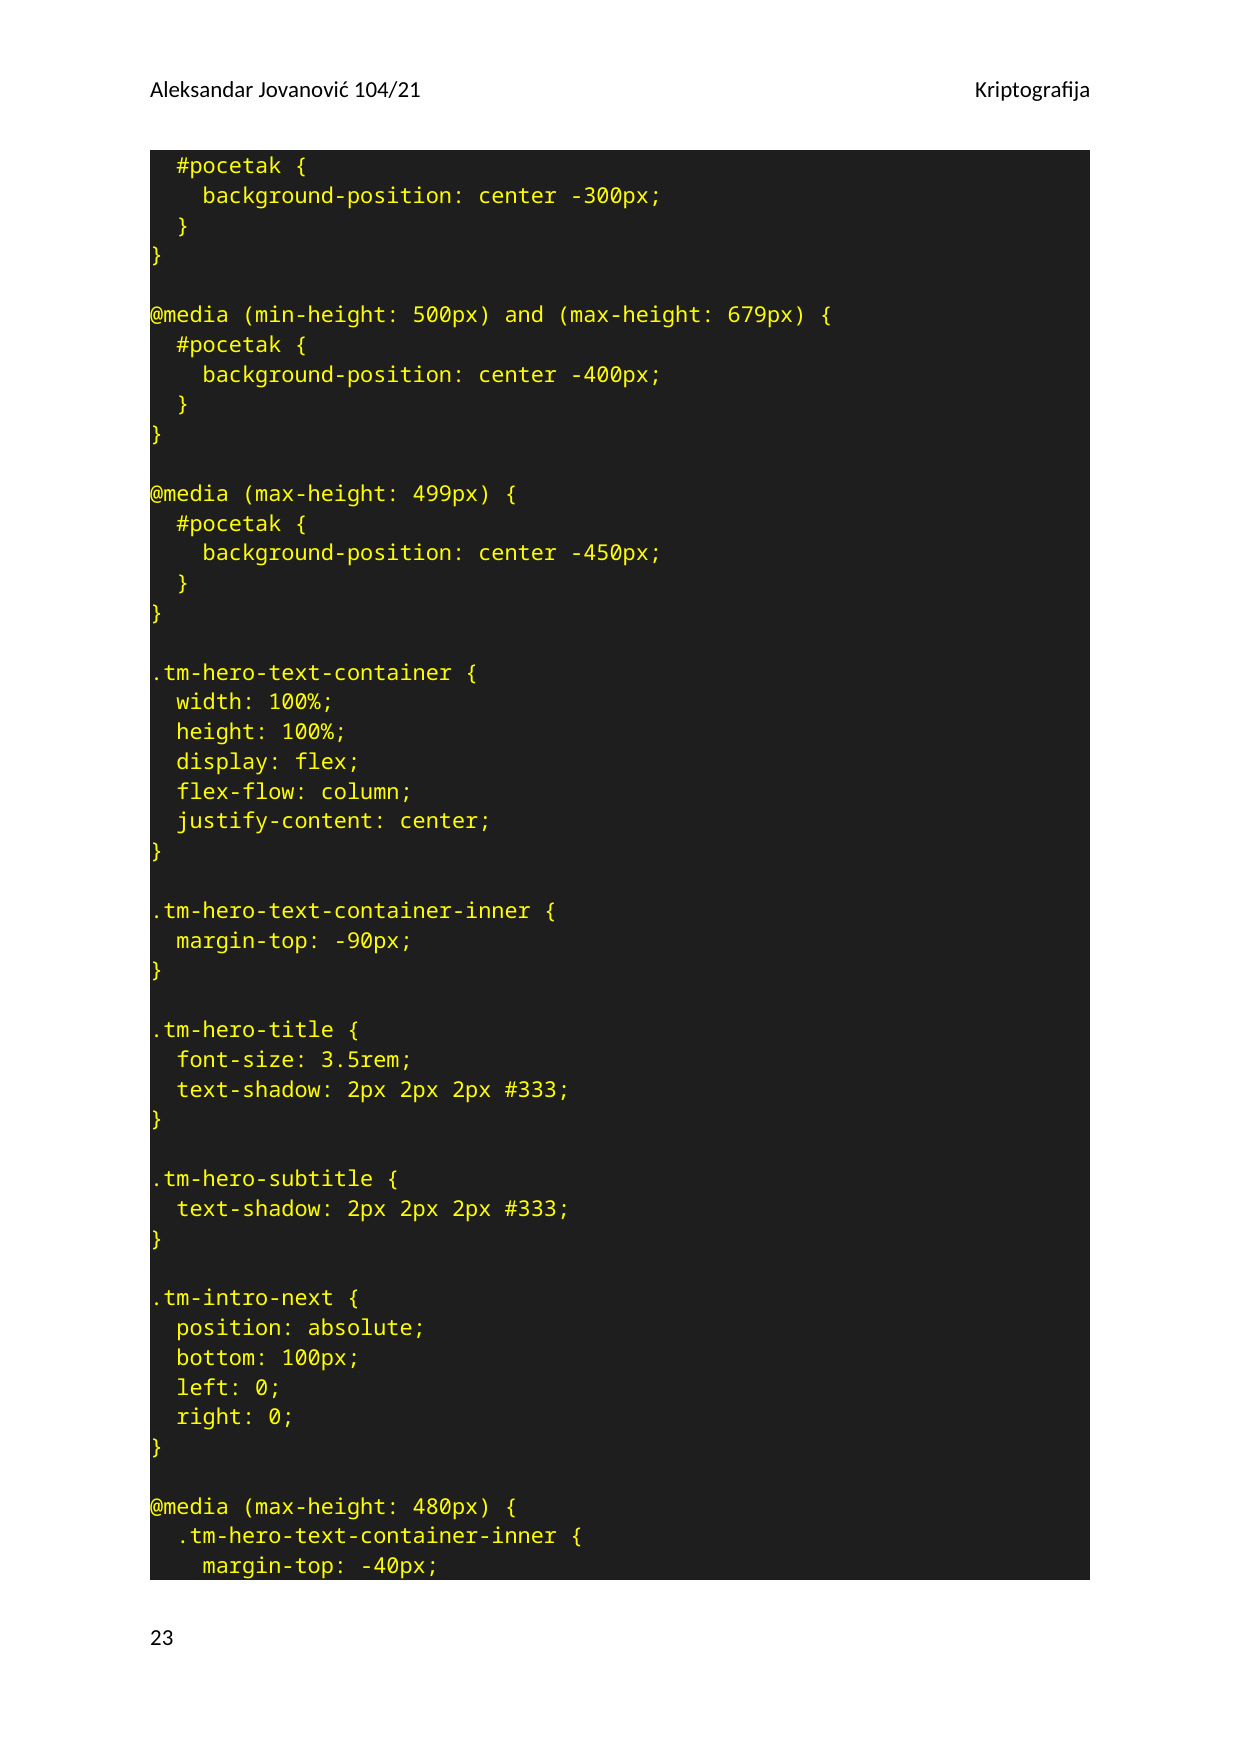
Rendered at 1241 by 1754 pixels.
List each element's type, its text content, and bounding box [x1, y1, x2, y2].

text } [150, 835, 1090, 865]
text text-shadow: 2px 2px 2px #333; [150, 1073, 1090, 1103]
text #pocetak { [150, 329, 1090, 358]
text #pocetak { [150, 507, 1090, 537]
text bottom: 100px; [150, 1342, 1090, 1371]
text right: 0; [150, 1401, 1090, 1431]
text background-position: center -400px; [150, 358, 1090, 388]
text display: flex; [150, 746, 1090, 776]
text height: 100%; [150, 716, 1090, 746]
text } [150, 418, 1090, 448]
text flex-flow: column; [150, 776, 1090, 805]
text background-position: center -300px; [150, 180, 1090, 209]
text text-shadow: 2px 2px 2px #333; [150, 1193, 1090, 1222]
text } [150, 209, 1090, 239]
text } [150, 1431, 1090, 1461]
text font-size: 3.5rem; [150, 1044, 1090, 1073]
text background-position: center -450px; [150, 537, 1090, 567]
text } [150, 567, 1090, 597]
text } [150, 388, 1090, 418]
text .tm-intro-next { [150, 1282, 1090, 1312]
text @media (max-height: 499px) { [150, 478, 1090, 507]
text } [150, 1222, 1090, 1252]
text .tm-hero-title { [150, 1014, 1090, 1044]
text } [150, 597, 1090, 627]
text justify-content: center; [150, 805, 1090, 835]
text @media (min-height: 500px) and (max-height: 679px) { [150, 299, 1090, 329]
text } [150, 954, 1090, 984]
text } [150, 239, 1090, 269]
text left: 0; [150, 1371, 1090, 1401]
text @media (max-height: 480px) { [150, 1491, 1090, 1520]
text .tm-hero-subtitle { [150, 1163, 1090, 1193]
text width: 100%; [150, 686, 1090, 716]
text .tm-hero-text-container-inner { [150, 1520, 1090, 1550]
text } [150, 1103, 1090, 1133]
text margin-top: -40px; [150, 1550, 1090, 1580]
text .tm-hero-text-container-inner { [150, 895, 1090, 924]
text position: absolute; [150, 1312, 1090, 1342]
text margin-top: -90px; [150, 924, 1090, 954]
text #pocetak { [150, 150, 1090, 180]
text .tm-hero-text-container { [150, 656, 1090, 686]
